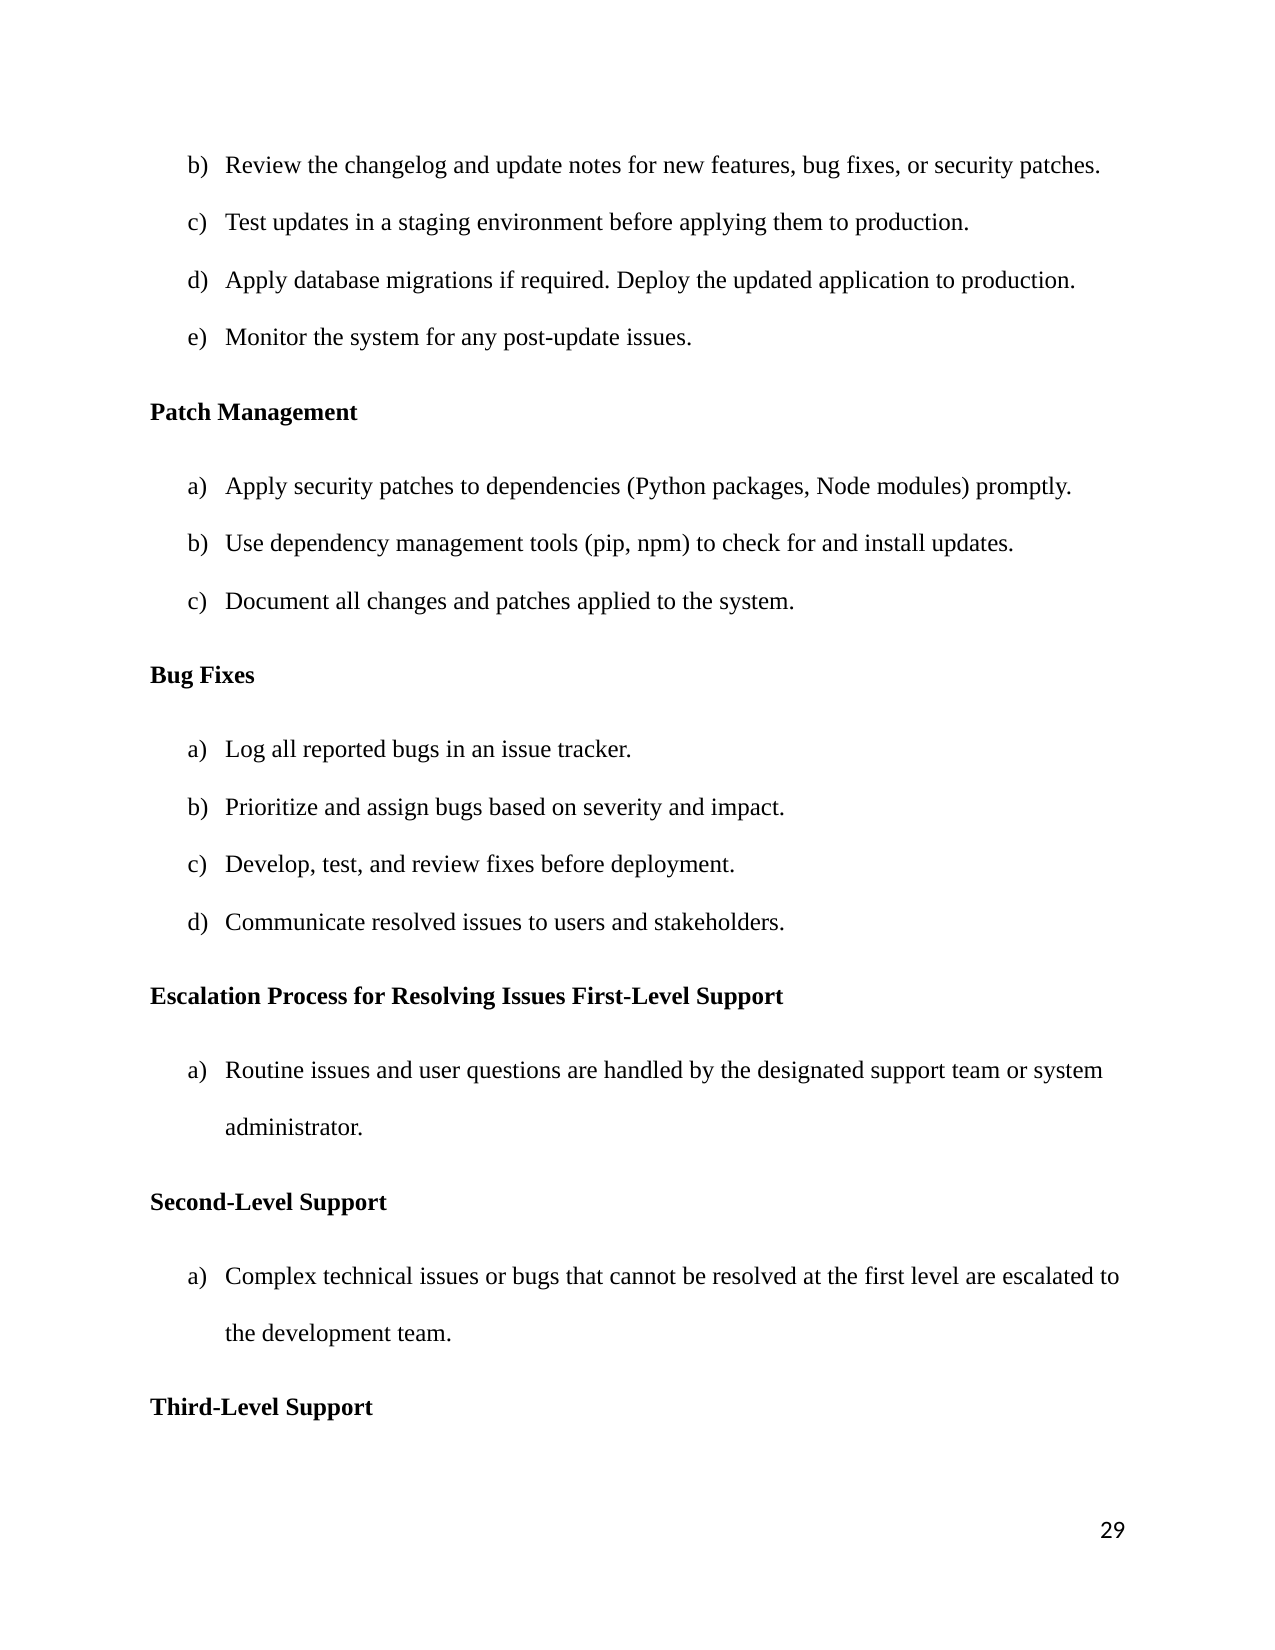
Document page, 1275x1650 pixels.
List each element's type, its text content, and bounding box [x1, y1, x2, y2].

list Review the changelog and update notes for new features, bug fixes, or security patches. [187, 150, 1125, 179]
text Bug Fixes [150, 660, 1125, 689]
list Apply security patches to dependencies (Python packages, Node modules) promptly. [187, 471, 1125, 499]
text Escalation Process for Resolving Issues First-Level Support [150, 981, 1125, 1009]
list Log all reported bugs in an issue tracker. [187, 734, 1125, 763]
list Communicate resolved issues to users and stakeholders. [187, 907, 1125, 935]
list Apply database migrations if required. Deploy the updated application to production. [187, 265, 1125, 294]
list Test updates in a staging environment before applying them to production. [187, 207, 1125, 236]
list Prioritize and assign bugs based on severity and impact. [187, 792, 1125, 820]
text Third-Level Support [150, 1392, 1125, 1421]
text Patch Management [150, 397, 1125, 425]
list Use dependency management tools (pip, npm) to check for and install updates. [187, 528, 1125, 557]
list Develop, test, and review fixes before deployment. [187, 849, 1125, 878]
text Second-Level Support [150, 1187, 1125, 1215]
list Complex technical issues or bugs that cannot be resolved at the first level are escalated to the development team. [187, 1261, 1125, 1347]
list Monitor the system for any post-update issues. [187, 322, 1125, 351]
list Routine issues and user questions are handled by the designated support team or system administrator. [187, 1055, 1125, 1141]
list Document all changes and patches applied to the system. [187, 586, 1125, 614]
